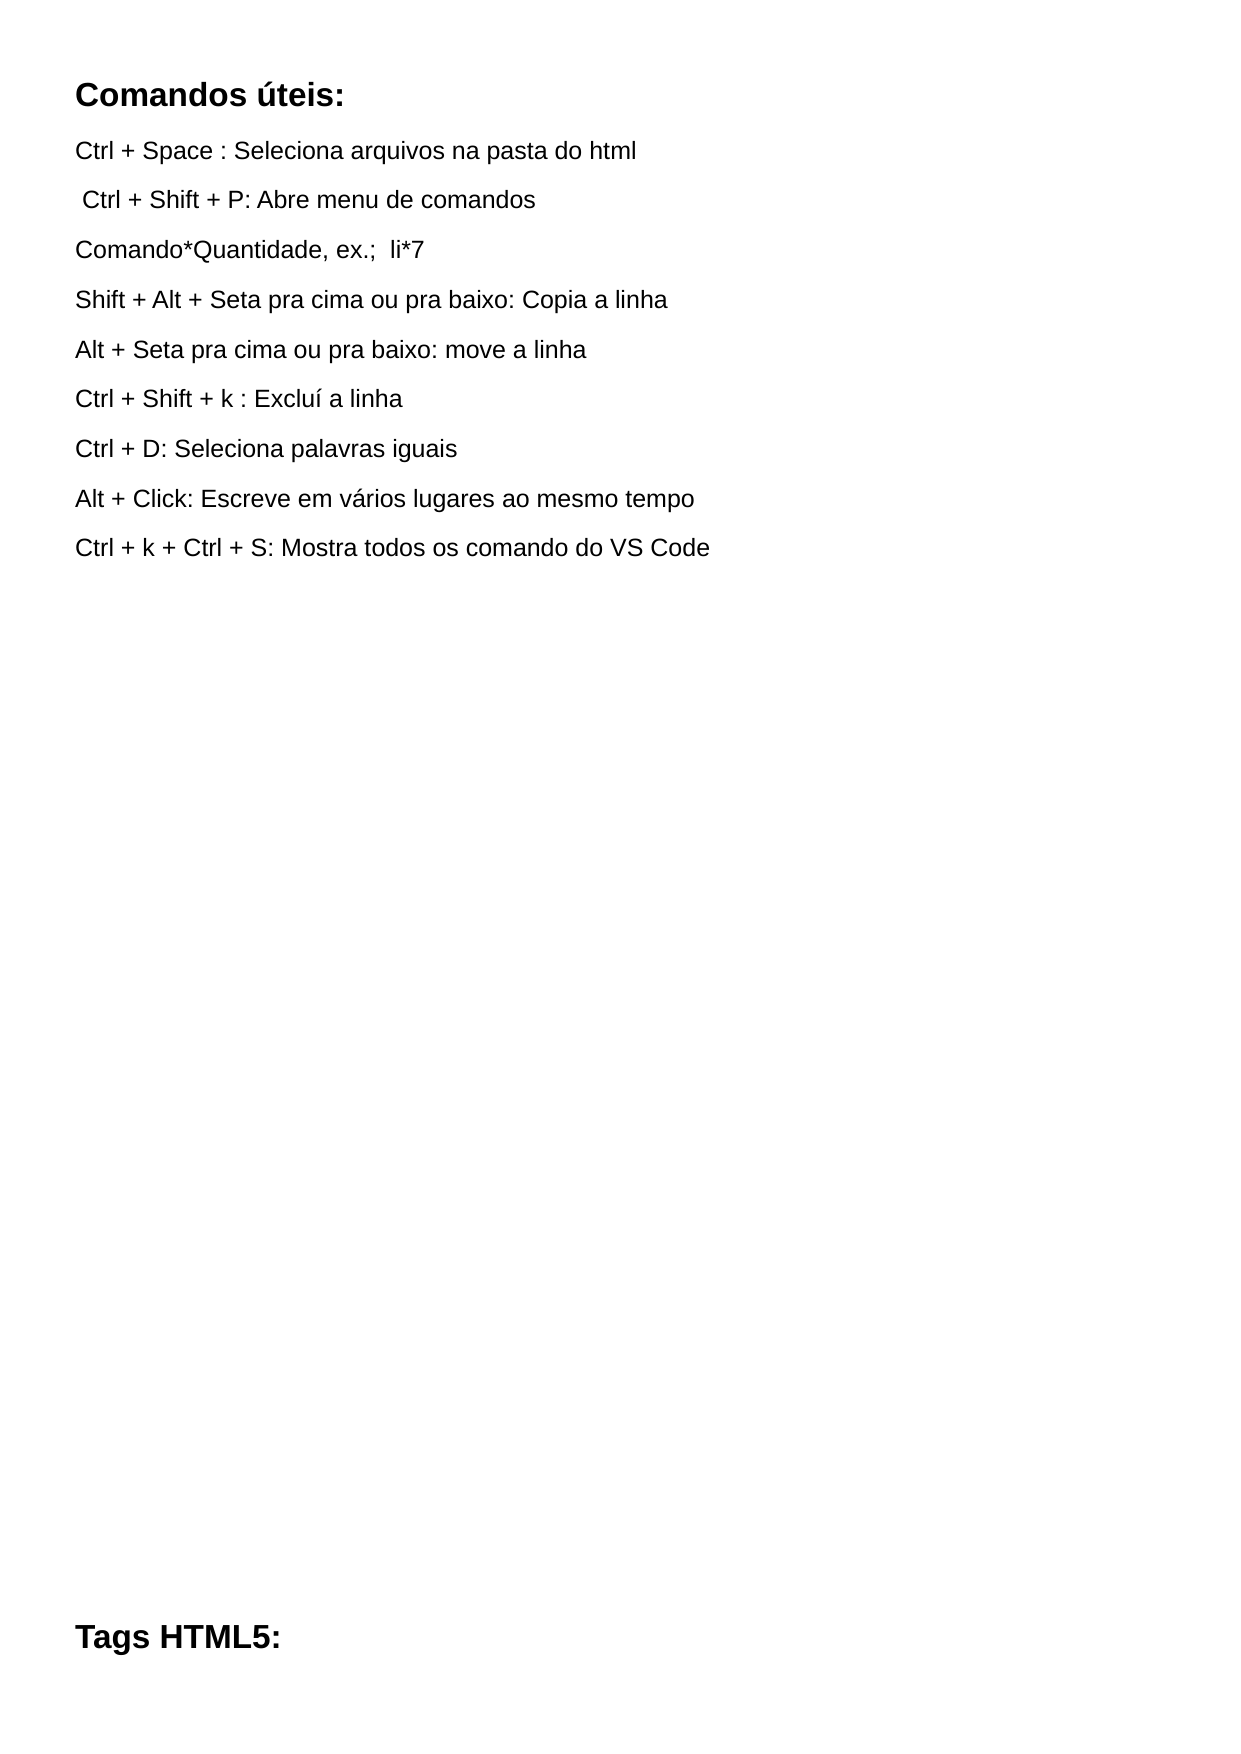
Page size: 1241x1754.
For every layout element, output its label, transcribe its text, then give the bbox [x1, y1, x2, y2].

text Tags HTML5: [75, 1617, 1165, 1656]
text Ctrl + Space : Seleciona arquivos na pasta do html [75, 136, 1165, 164]
text Ctrl + Shift + P: Abre menu de comandos [75, 186, 1165, 214]
text Alt + Seta pra cima ou pra baixo: move a linha [75, 334, 1165, 363]
text Alt + Click: Escreve em vários lugares ao mesmo tempo [75, 484, 1165, 512]
text Ctrl + Shift + k : Excluí a linha [75, 384, 1165, 413]
text Comandos úteis: [75, 75, 1165, 113]
text Ctrl + D: Seleciona palavras iguais [75, 434, 1165, 463]
text Shift + Alt + Seta pra cima ou pra baixo: Copia a linha [75, 285, 1165, 314]
text Comando*Quantidade, ex.; li*7 [75, 235, 1165, 264]
text Ctrl + k + Ctrl + S: Mostra todos os comando do VS Code [75, 533, 1165, 562]
